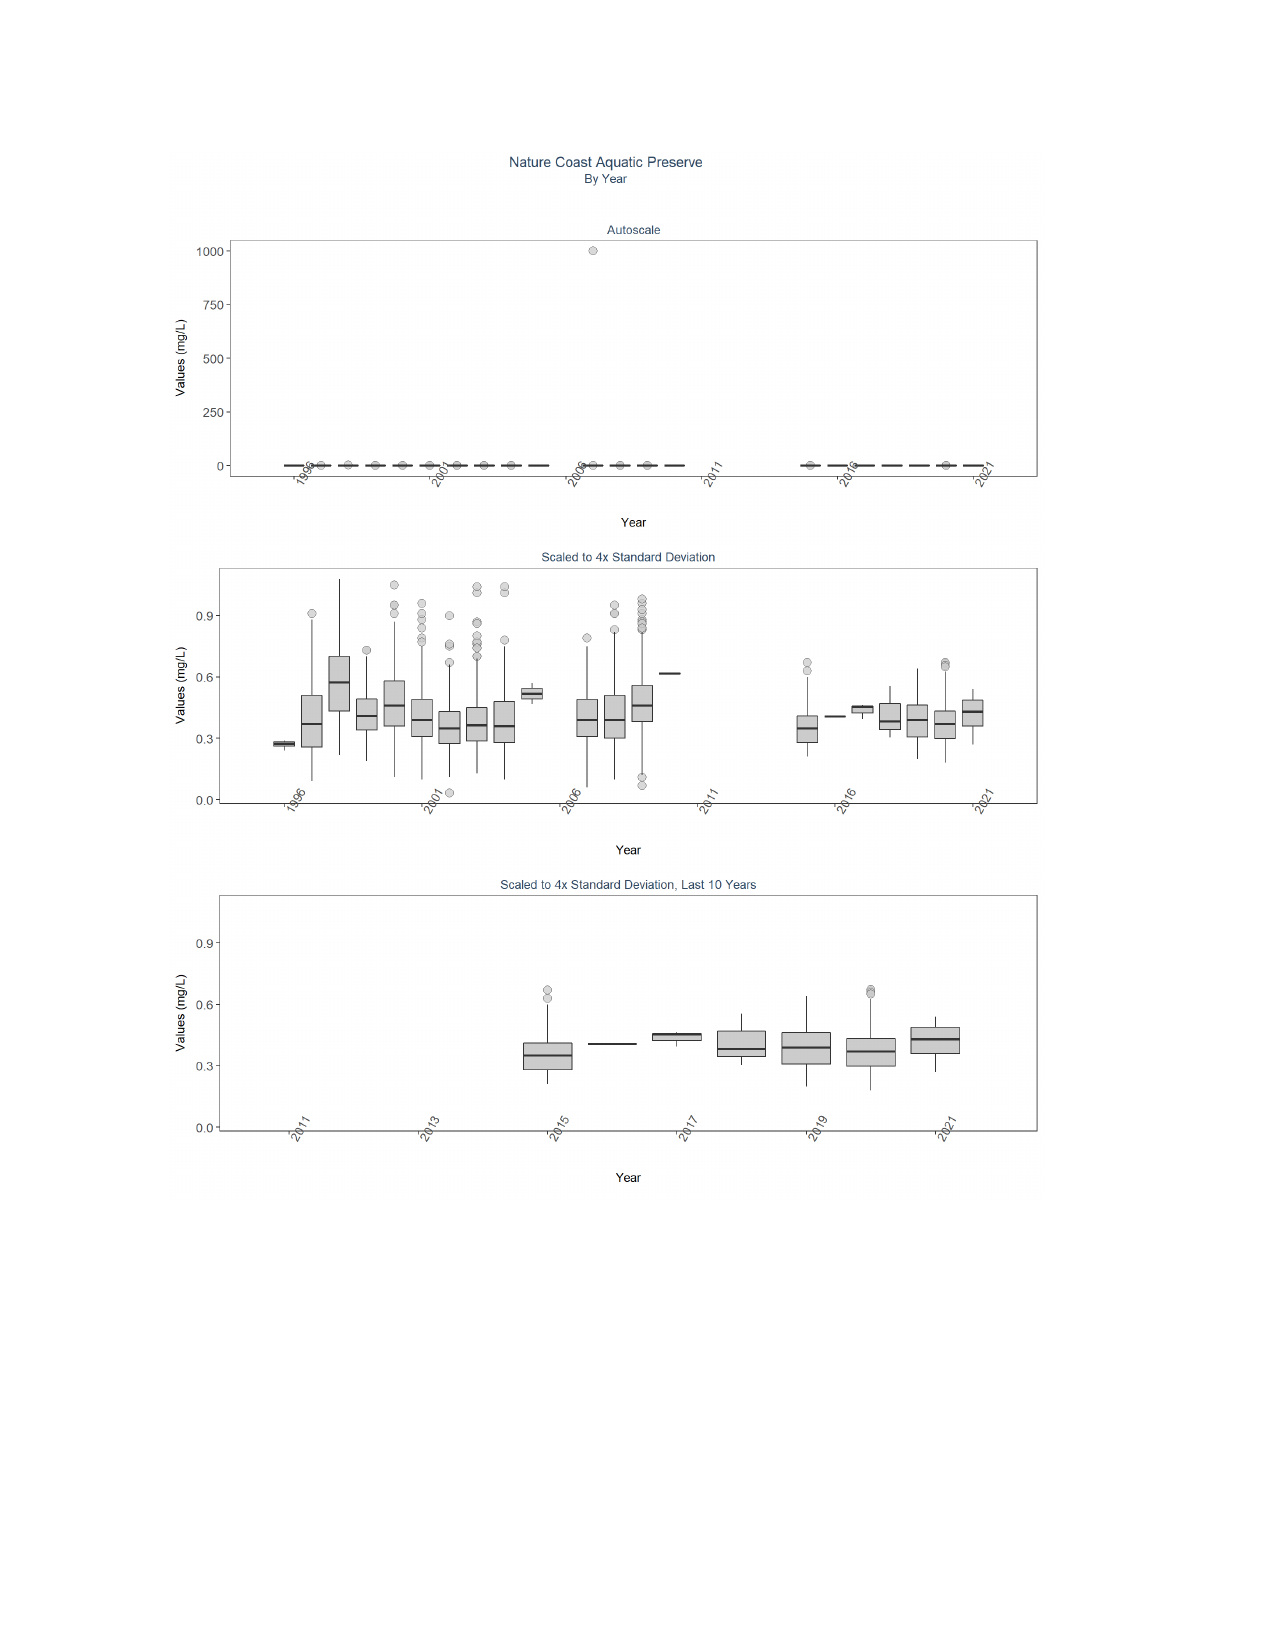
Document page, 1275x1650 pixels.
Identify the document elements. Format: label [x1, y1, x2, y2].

picture [168, 150, 1044, 1200]
